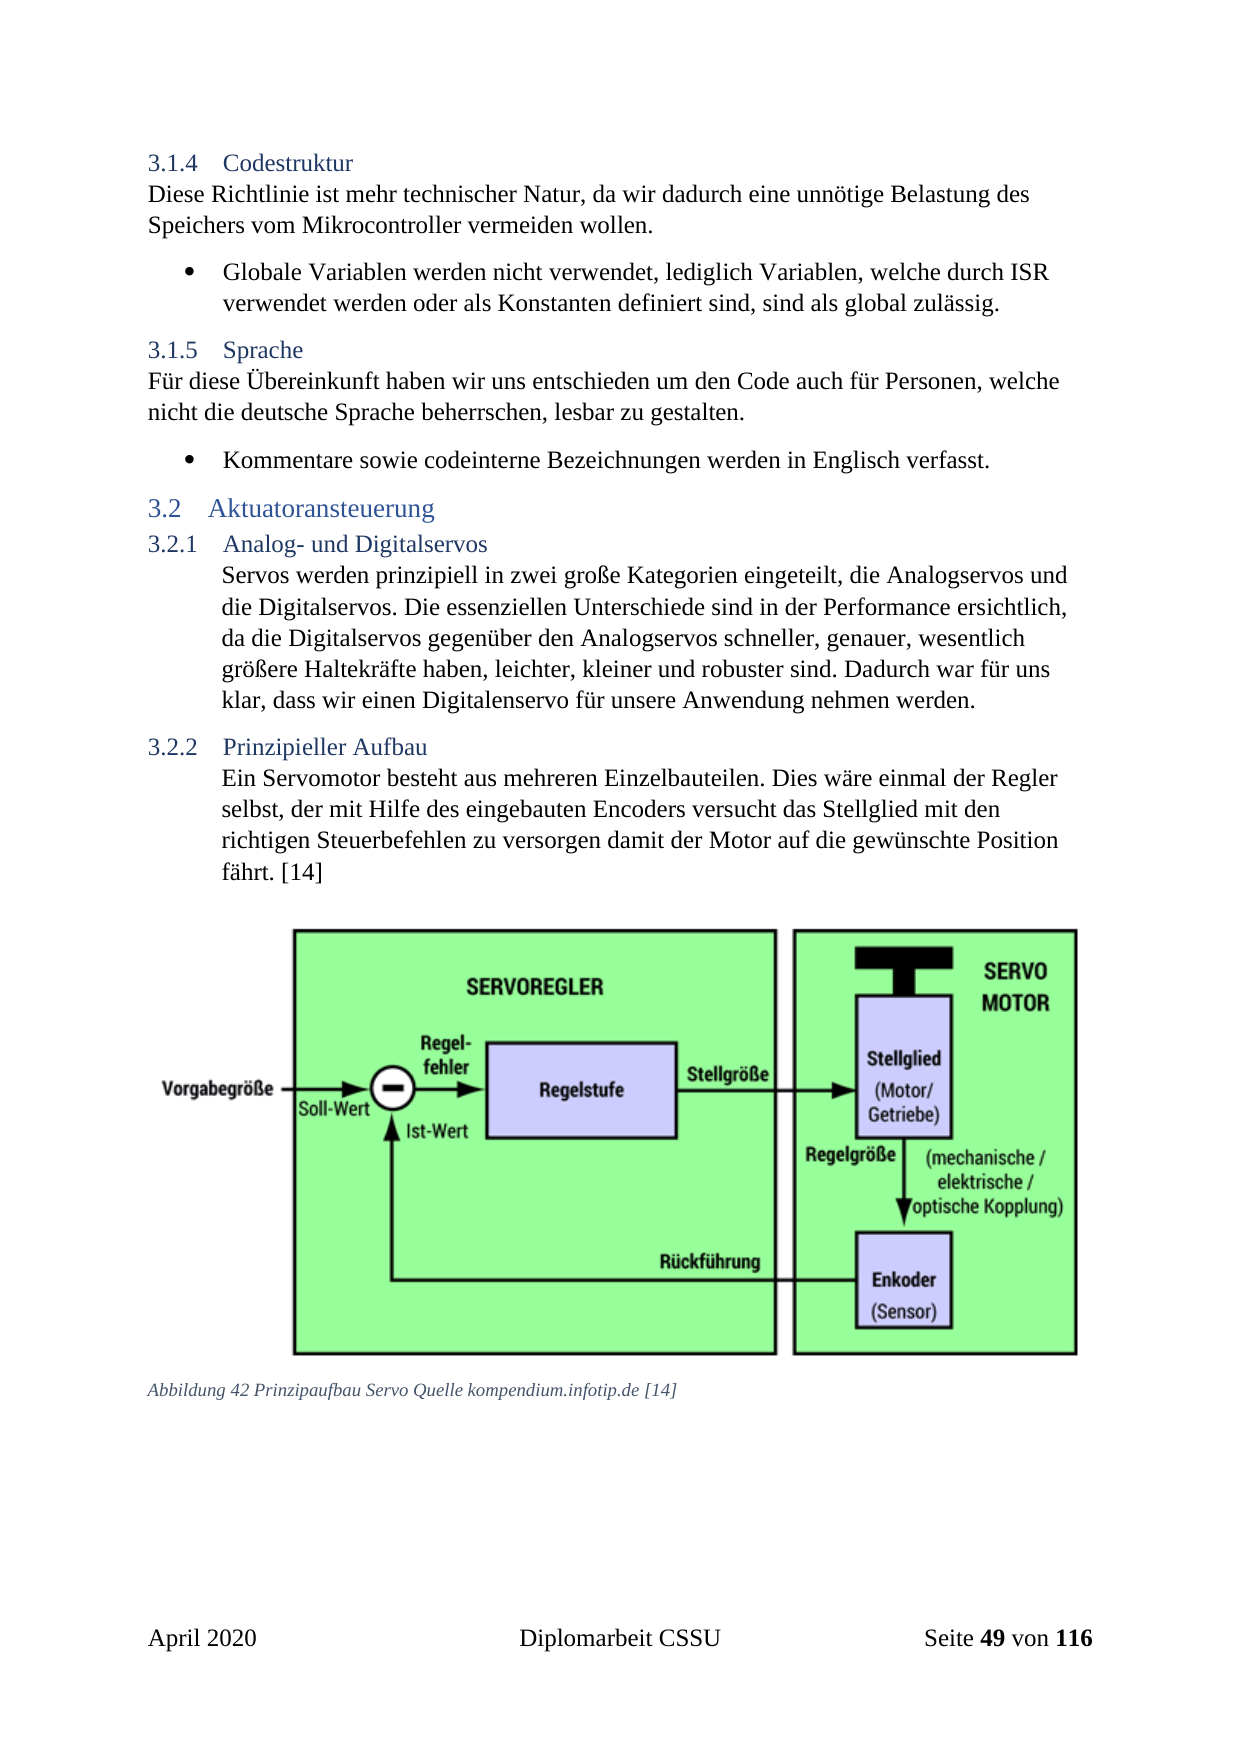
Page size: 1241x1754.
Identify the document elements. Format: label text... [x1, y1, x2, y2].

picture [147, 914, 1088, 1366]
subtitle Aktuatoransteuerung [148, 492, 1093, 523]
subtitle Codestruktur [148, 148, 1093, 176]
list Globale Variablen werden nicht verwendet, lediglich Variablen, welche durch ISR verwendet werden oder als Konstanten definiert sind, sind als global zulässig. [185, 257, 1093, 317]
text Diese Richtlinie ist mehr technischer Natur, da wir dadurch eine unnötige Belastung des Speichers vom Mikrocontroller vermeiden wollen. [148, 179, 1093, 238]
list Kommentare sowie codeinterne Bezeichnungen werden in Englisch verfasst. [185, 445, 1093, 473]
subtitle Prinzipieller Aufbau [148, 732, 1093, 761]
subtitle Sprache [148, 335, 1093, 364]
text Für diese Übereinkunft haben wir uns entschieden um den Code auch für Personen, welche nicht die deutsche Sprache beherrschen, lesbar zu gestalten. [148, 366, 1093, 426]
text Ein Servomotor besteht aus mehreren Einzelbauteilen. Dies wäre einmal der Regler selbst, der mit Hilfe des eingebauten Encoders versucht das Stellglied mit den richtigen Steuerbefehlen zu versorgen damit der Motor auf die gewünschte Position fährt. [14] [221, 763, 1093, 885]
text Servos werden prinzipiell in zwei große Kategorien eingeteilt, die Analogservos und die Digitalservos. Die essenziellen Unterschiede sind in der Performance ersichtlich, da die Digitalservos gegenüber den Analogservos schneller, genauer, wesentlich größere Haltekräfte haben, leichter, kleiner und robuster sind. Dadurch war für uns klar, dass wir einen Digitalenservo für unsere Anwendung nehmen werden. [221, 561, 1093, 713]
subtitle Analog- und Digitalservos [148, 529, 1093, 558]
